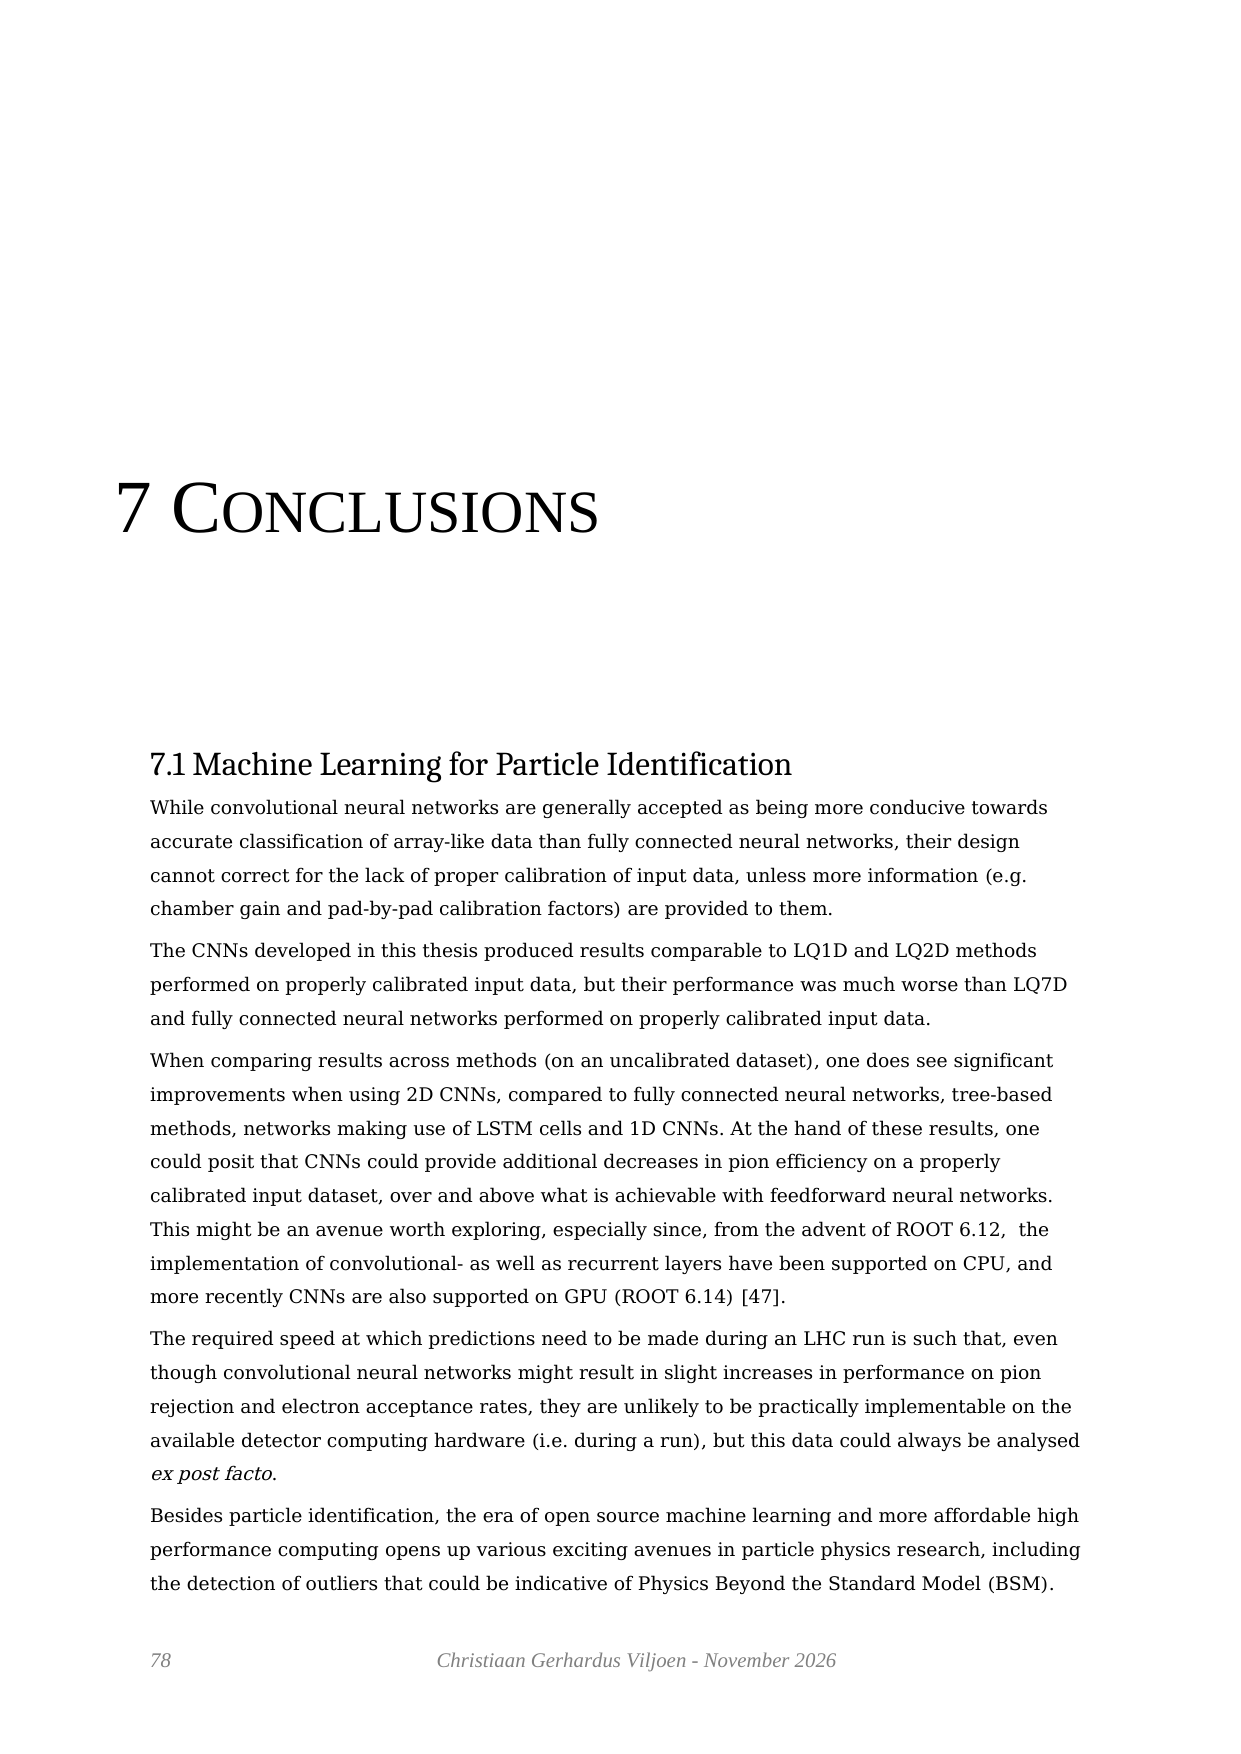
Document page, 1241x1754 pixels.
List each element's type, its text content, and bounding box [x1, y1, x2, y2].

subtitle Conclusions [114, 462, 1090, 549]
text The CNNs developed in this thesis produced results comparable to LQ1D and LQ2D methods performed on properly calibrated input data, but their performance was much worse than LQ7D and fully connected neural networks performed on properly calibrated input data. [150, 939, 1090, 1029]
text The required speed at which predictions need to be made during an LHC run is such that, even though convolutional neural networks might result in slight increases in performance on pion rejection and electron acceptance rates, they are unlikely to be practically implementable on the available detector computing hardware (i.e. during a run), but this data could always be analysed ex post facto. [150, 1327, 1090, 1484]
text When comparing results across methods (on an uncalibrated dataset), one does see significant improvements when using 2D CNNs, compared to fully connected neural networks, tree-based methods, networks making use of LSTM cells and 1D CNNs. At the hand of these results, one could posit that CNNs could provide additional decreases in pion efficiency on a properly calibrated input dataset, over and above what is achievable with feedforward neural networks. This might be an avenue worth exploring, especially since, from the advent of ROOT 6.12, the implementation of convolutional- as well as recurrent layers have been supported on CPU, and more recently CNNs are also supported on GPU (ROOT 6.14) . [150, 1049, 1090, 1307]
subtitle Machine Learning for Particle Identification [150, 745, 1090, 783]
text Besides particle identification, the era of open source machine learning and more affordable high performance computing opens up various exciting avenues in particle physics research, including the detection of outliers that could be indicative of Physics Beyond the Standard Model (BSM). [150, 1504, 1090, 1594]
text While convolutional neural networks are generally accepted as being more conducive towards accurate classification of array-like data than fully connected neural networks, their design cannot correct for the lack of proper calibration of input data, unless more information (e.g. chamber gain and pad-by-pad calibration factors) are provided to them. [150, 796, 1090, 919]
